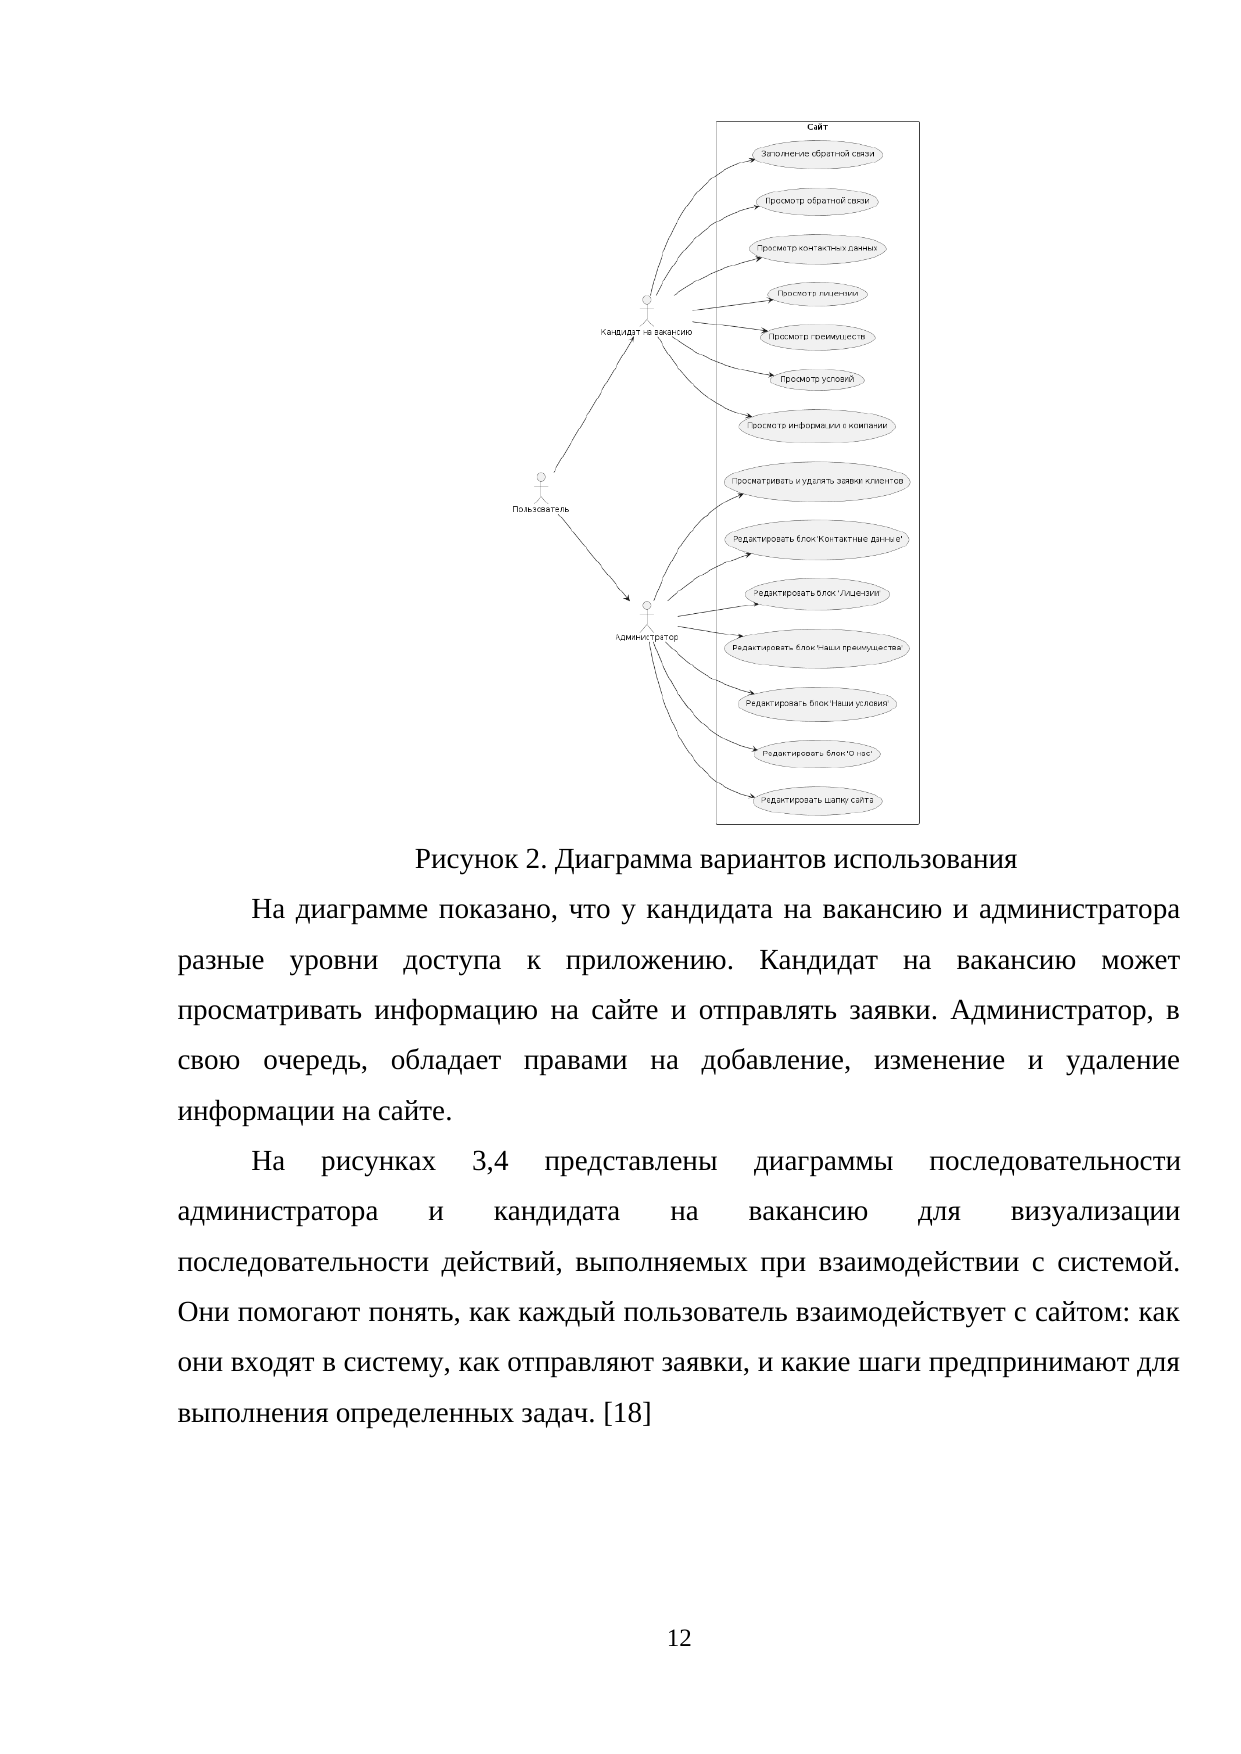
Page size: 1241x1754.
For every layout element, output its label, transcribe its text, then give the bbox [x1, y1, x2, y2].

text На рисунках 3,4 представлены диаграммы последовательности администратора и кандидата на вакансию для визуализации последовательности действий, выполняемых при взаимодействии с системой. Они помогают понять, как каждый пользователь взаимодействует с сайтом: как они входят в систему, как отправляют заявки, и какие шаги предпринимают для выполнения определенных задач. [18] [177, 1143, 1181, 1428]
text Рисунок 2. Диаграмма вариантов использования [177, 841, 1181, 875]
picture [510, 118, 922, 827]
text На диаграмме показано, что у кандидата на вакансию и администратора разные уровни доступа к приложению. Кандидат на вакансию может просматривать информацию на сайте и отправлять заявки. Администратор, в свою очередь, обладает правами на добавление, изменение и удаление информации на сайте. [177, 892, 1181, 1126]
